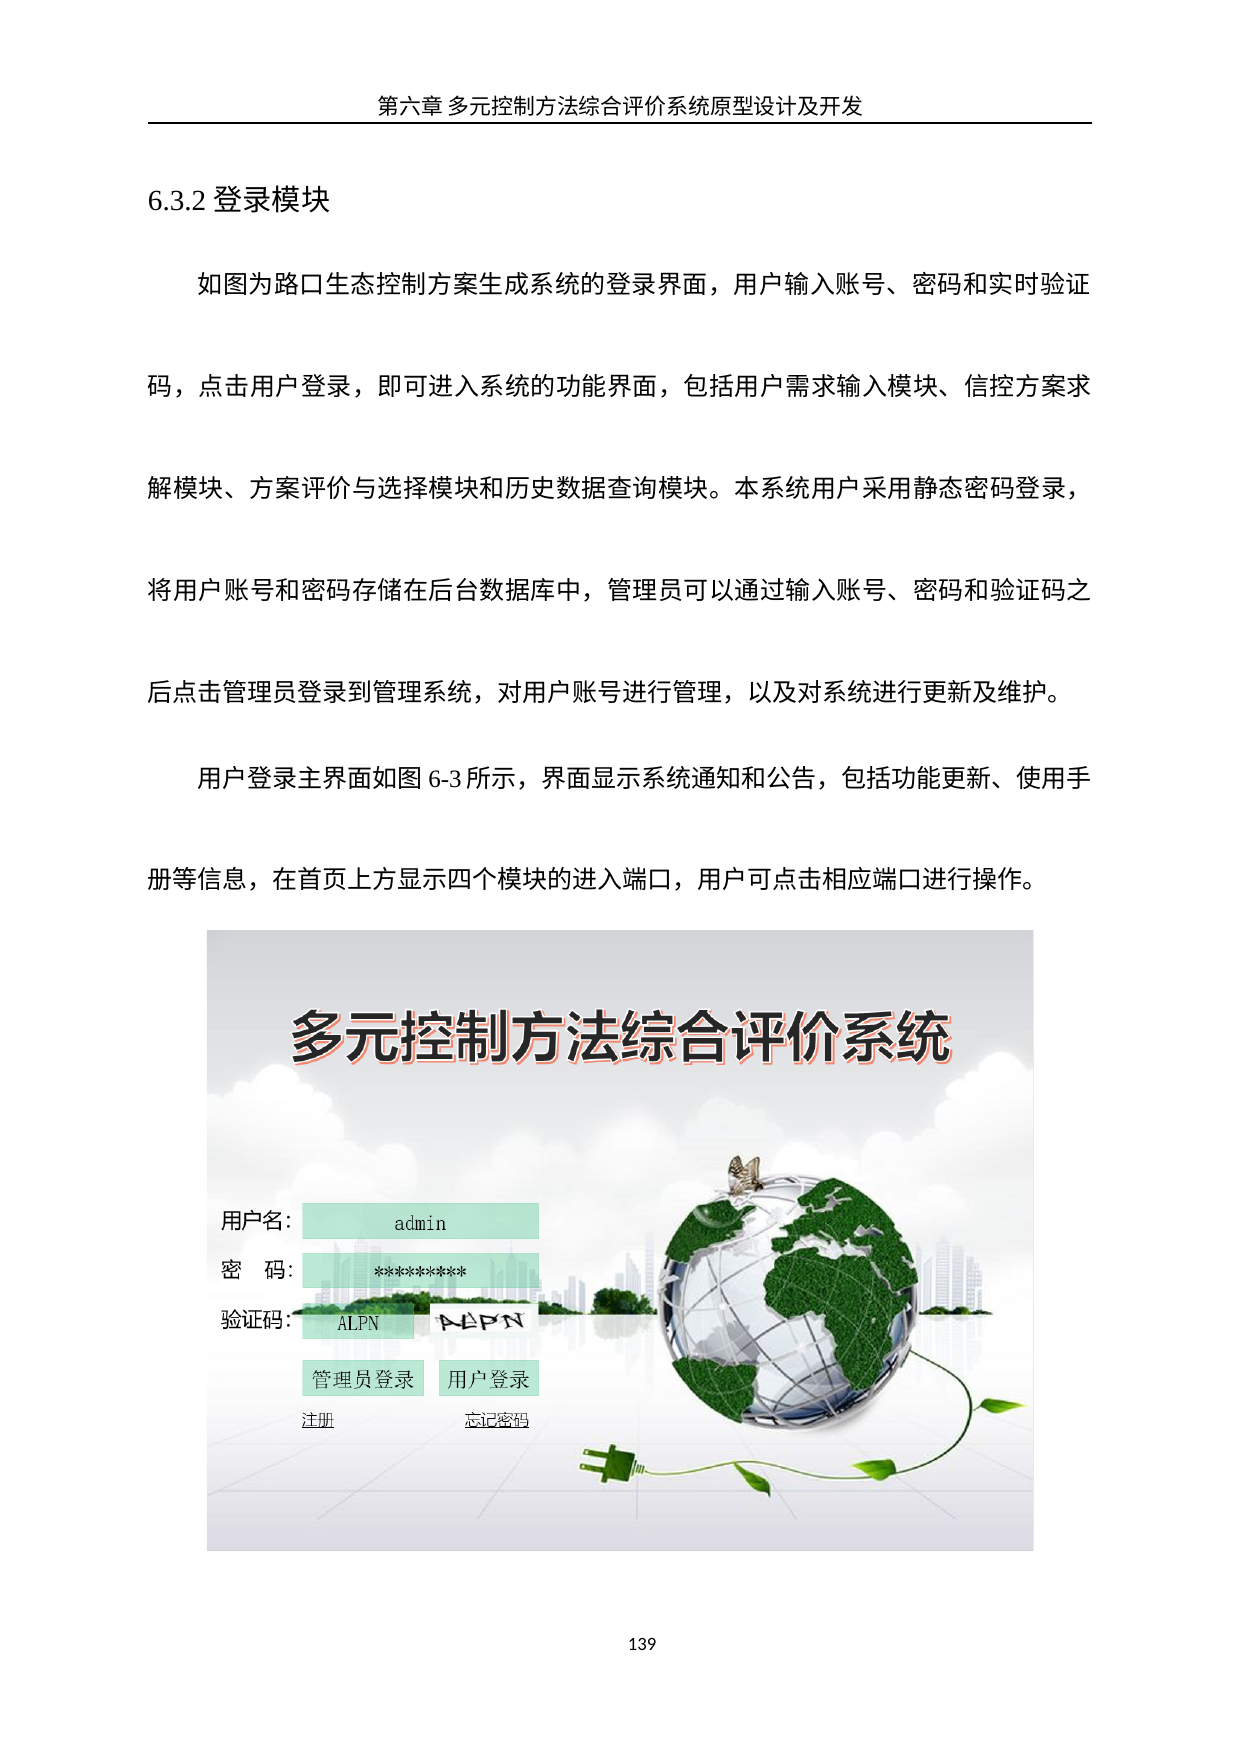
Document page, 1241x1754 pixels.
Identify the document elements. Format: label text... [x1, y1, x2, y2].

subtitle 6.3.2 登录模块 [148, 164, 1092, 232]
picture [206, 930, 1034, 1551]
text 如图为路口生态控制方案生成系统的登录界面，用户输入账号、密码和实时验证码，点击用户登录，即可进入系统的功能界面，包括用户需求输入模块、信控方案求解模块、方案评价与选择模块和历史数据查询模块。本系统用户采用静态密码登录，将用户账号和密码存储在后台数据库中，管理员可以通过输入账号、密码和验证码之后点击管理员登录到管理系统，对用户账号进行管理，以及对系统进行更新及维护。 [148, 249, 1092, 724]
text 用户登录主界面如图6-3所示，界面显示系统通知和公告，包括功能更新、使用手册等信息，在首页上方显示四个模块的进入端口，用户可点击相应端口进行操作。 [148, 742, 1092, 912]
